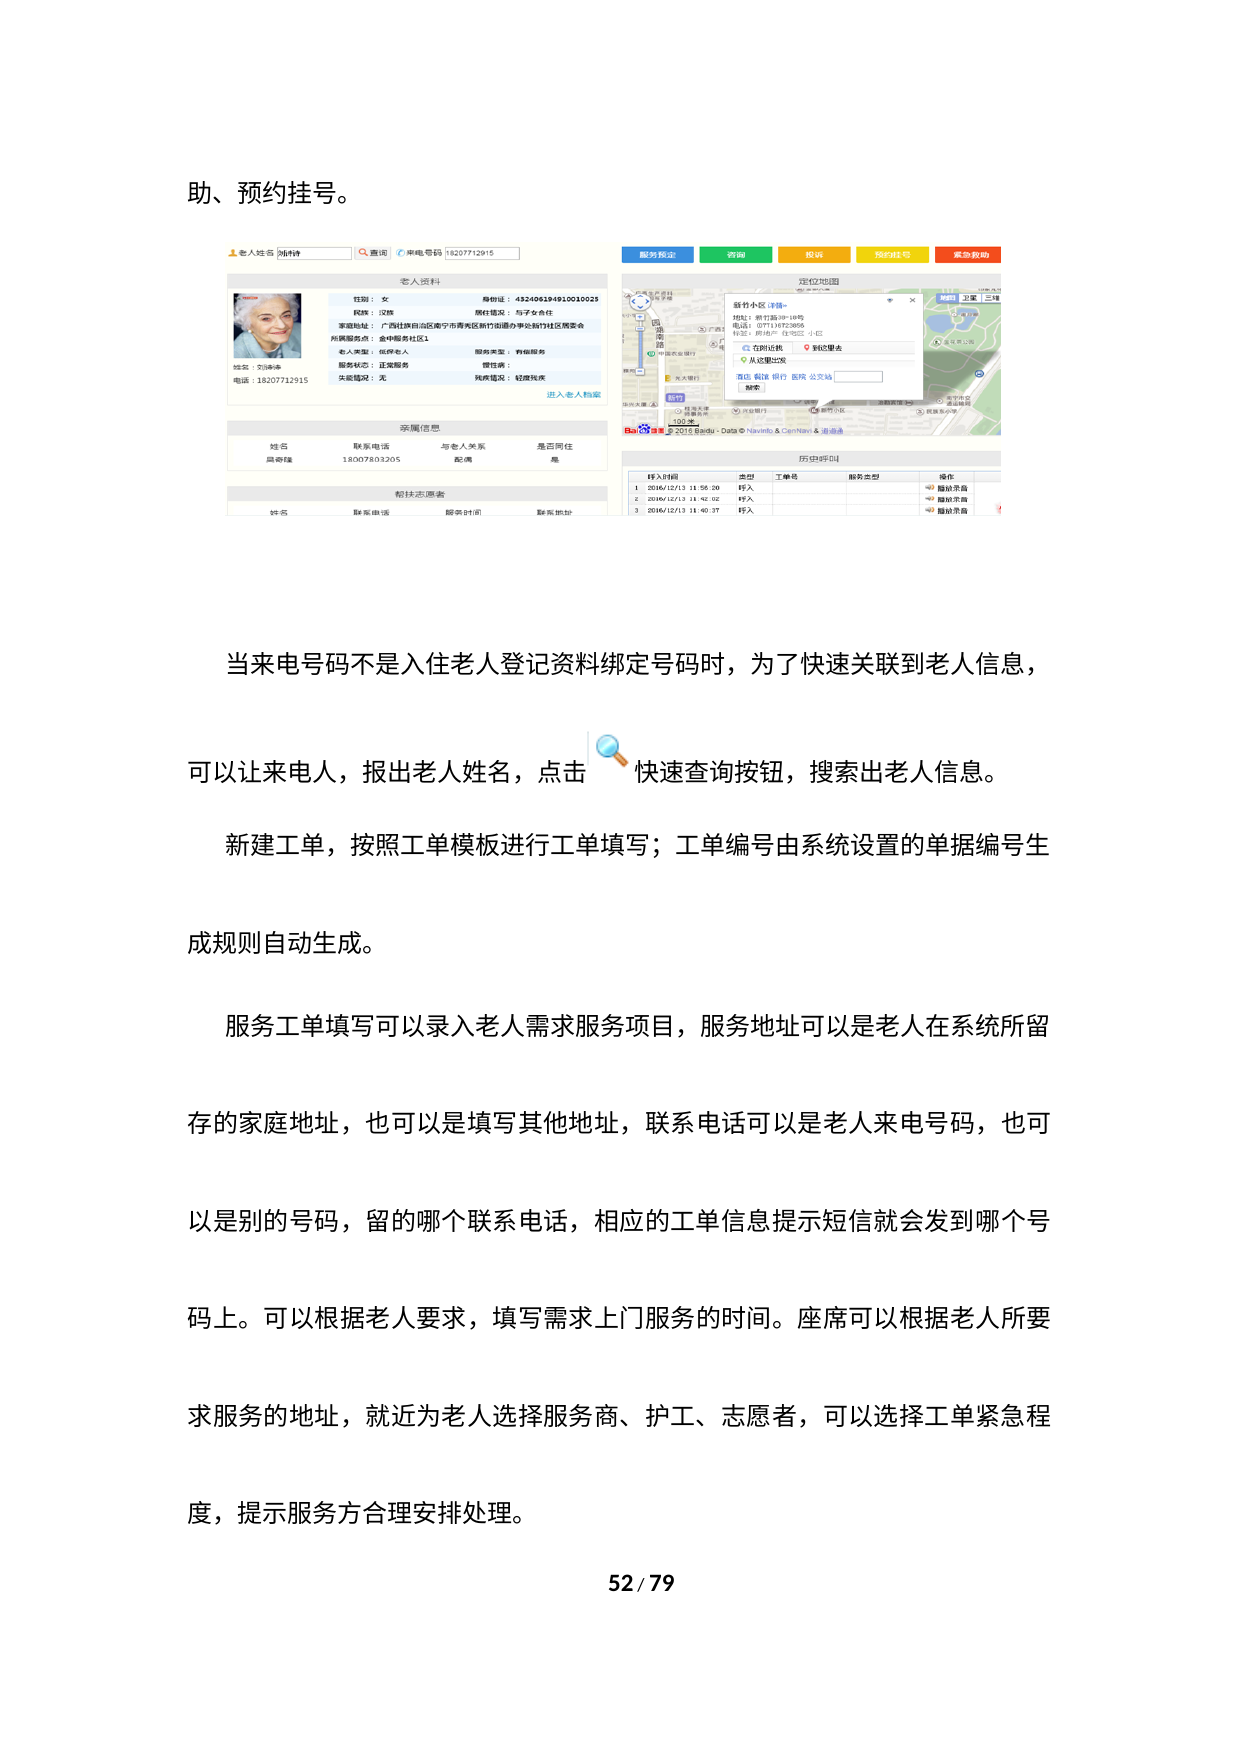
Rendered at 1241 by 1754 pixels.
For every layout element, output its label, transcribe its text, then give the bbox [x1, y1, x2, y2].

text 服务工单填写可以录入老人需求服务项目，服务地址可以是老人在系统所留存的家庭地址，也可以是填写其他地址，联系电话可以是老人来电号码，也可以是别的号码，留的哪个联系电话，相应的工单信息提示短信就会发到哪个号码上。可以根据老人要求，填写需求上门服务的时间。座席可以根据老人所要求服务的地址，就近为老人选择服务商、护工、志愿者，可以选择工单紧急程度，提示服务方合理安排处理。 [187, 992, 1053, 1544]
text 新建工单，按照工单模板进行工单填写；工单编号由系统设置的单据编号生成规则自动生成。 [187, 811, 1053, 974]
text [187, 159, 1053, 224]
text 当来电号码不是入住老人登记资料绑定号码时，为了快速关联到老人信息，可以让来电人，报出老人姓名，点击快速查询按钮，搜索出老人信息。 [187, 631, 1053, 793]
picture [587, 728, 635, 777]
picture [225, 242, 1001, 516]
